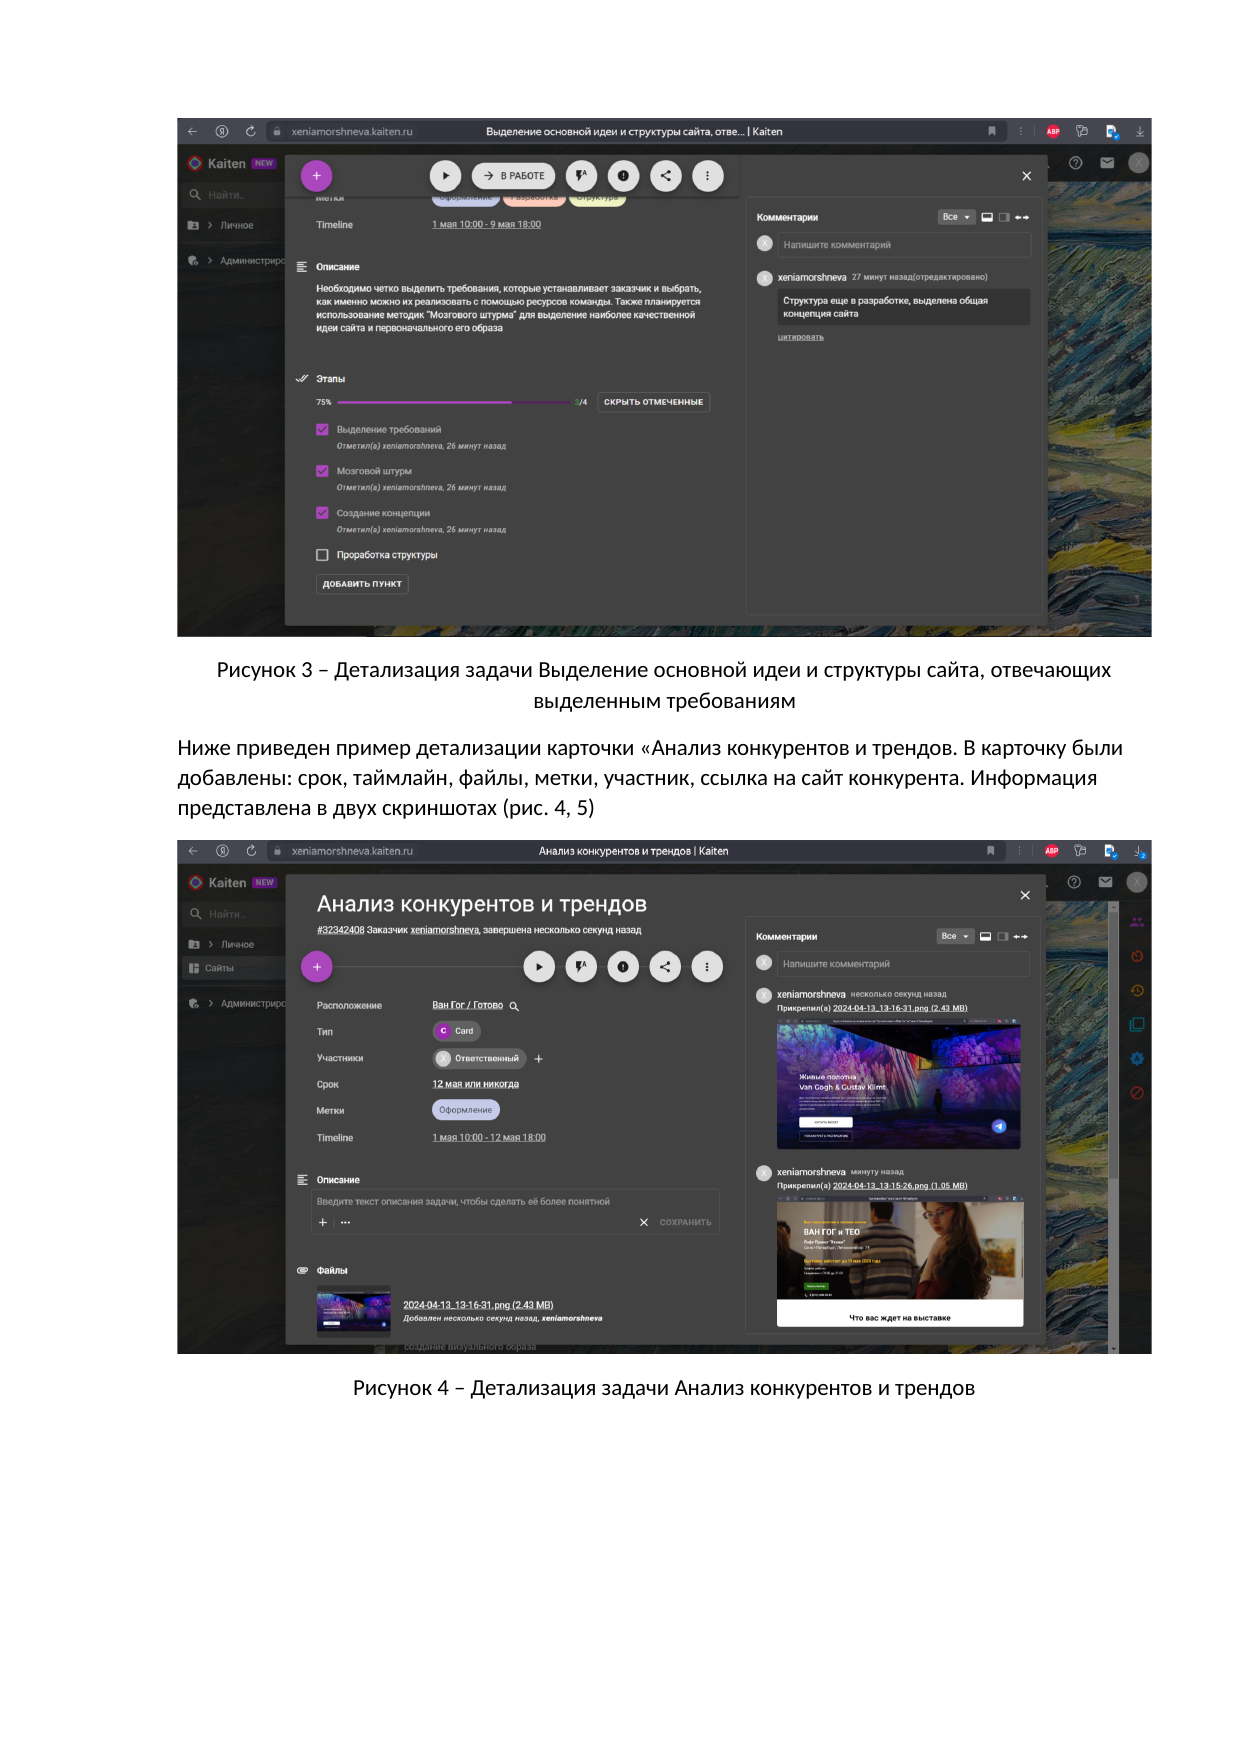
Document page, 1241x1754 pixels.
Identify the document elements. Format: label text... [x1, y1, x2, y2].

picture [177, 840, 1152, 1354]
text Рисунок 3 – Детализация задачи Выделение основной идеи и структуры сайта, отвечающих выделенным требованиям [177, 656, 1152, 714]
picture [177, 118, 1152, 637]
text Ниже приведен пример детализации карточки «Анализ конкурентов и трендов. В карточку были добавлены: срок, таймлайн, файлы, метки, участник, ссылка на сайт конкурента. Информация представлена в двух скриншотах (рис. 4, 5) [177, 733, 1152, 821]
text Рисунок 4 – Детализация задачи Анализ конкурентов и трендов [177, 1373, 1152, 1401]
